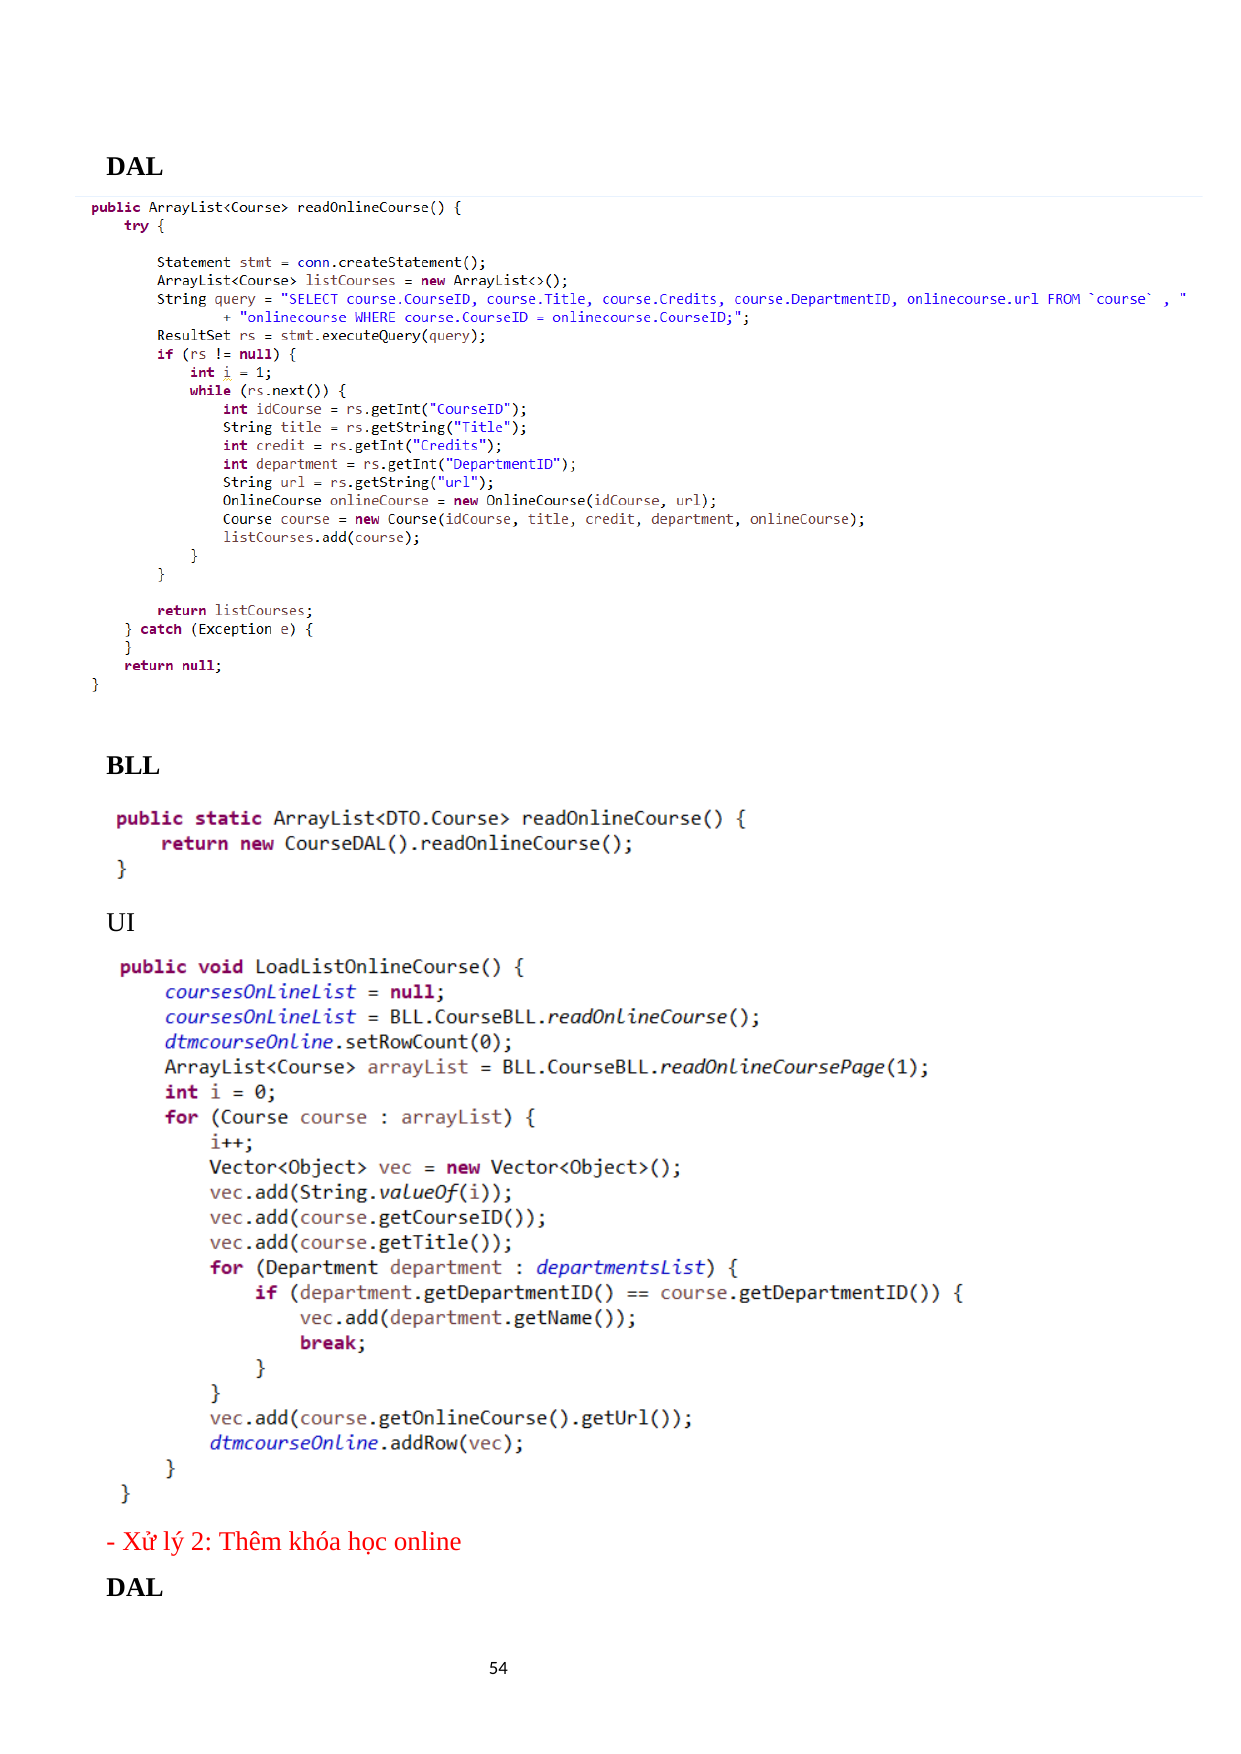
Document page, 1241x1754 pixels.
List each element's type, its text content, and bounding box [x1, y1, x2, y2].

text UI [106, 906, 1203, 937]
text DAL [106, 1571, 1203, 1602]
text BLL [106, 749, 1203, 781]
picture [75, 196, 1203, 703]
picture [106, 796, 772, 894]
picture [106, 953, 973, 1511]
text DAL [106, 150, 1203, 181]
text - Xử lý 2: Thêm khóa học online [106, 1525, 1203, 1556]
